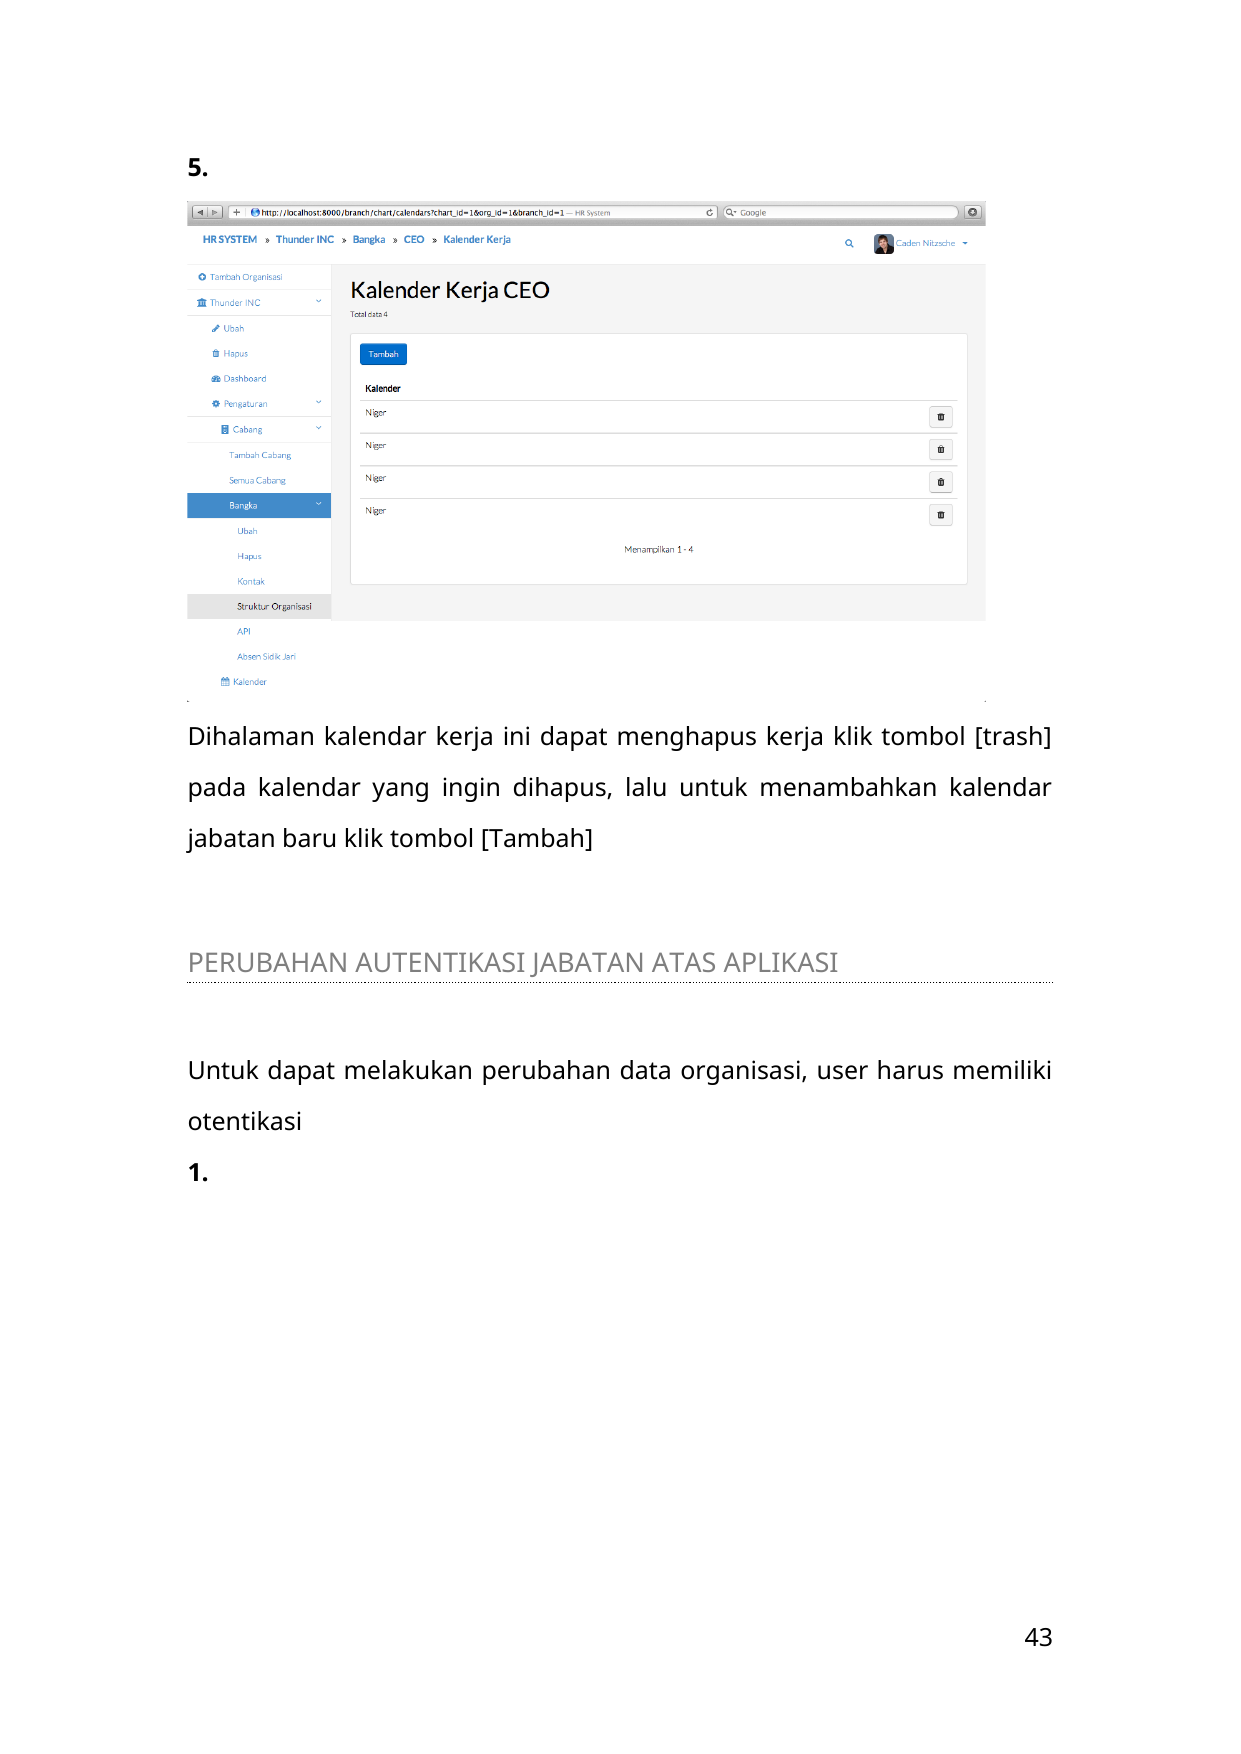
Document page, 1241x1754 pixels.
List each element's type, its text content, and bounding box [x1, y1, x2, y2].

text 5. [187, 150, 1053, 184]
picture [187, 201, 986, 702]
text Dihalaman kalendar kerja ini dapat menghapus kerja klik tombol [trash] pada kalendar yang ingin dihapus, lalu untuk menambahkan kalendar jabatan baru klik tombol [Tambah] [187, 718, 1053, 854]
text Untuk dapat melakukan perubahan data organisasi, user harus memiliki otentikasi [187, 1053, 1053, 1138]
text 1. [187, 1155, 1053, 1189]
subtitle PERUBAHAN AUTENTIKASI JABATAN ATAS APLIKASI [187, 943, 1053, 983]
